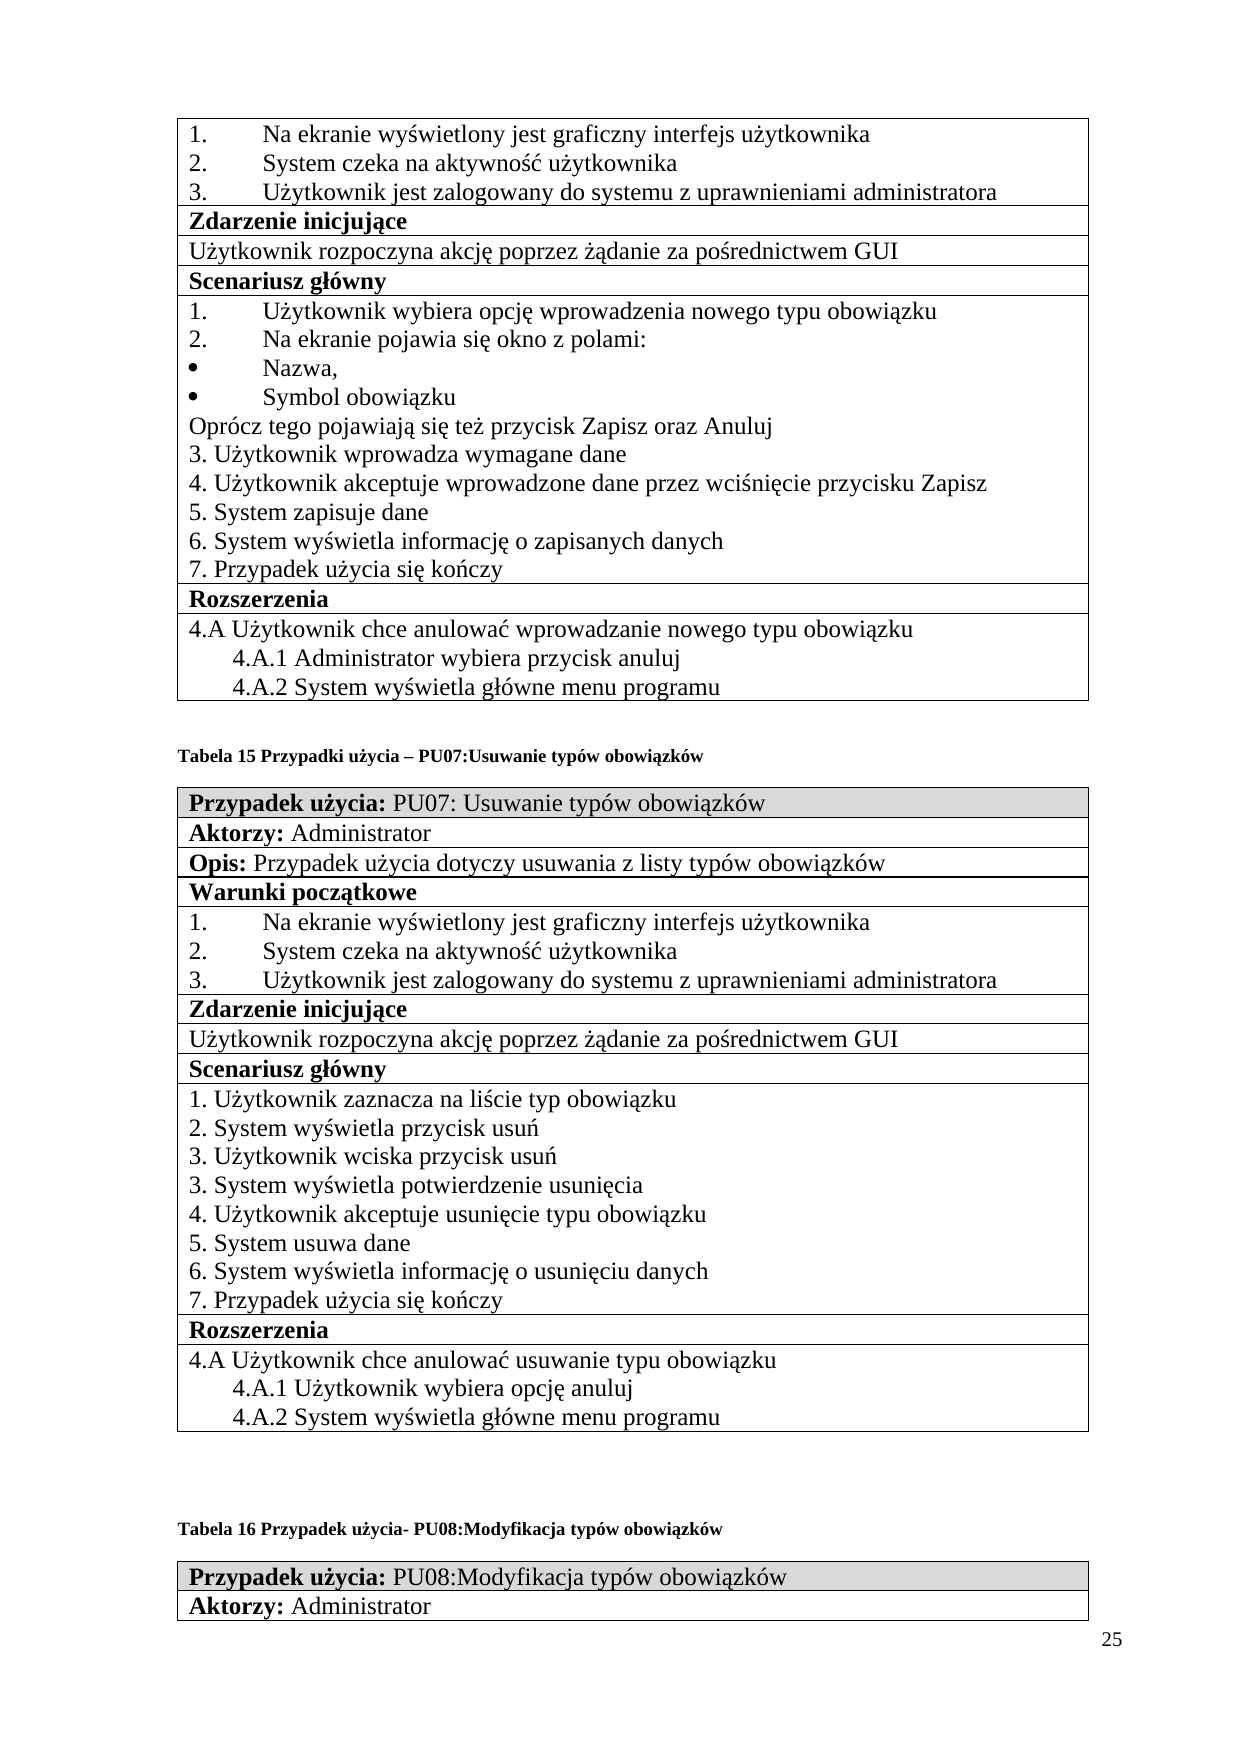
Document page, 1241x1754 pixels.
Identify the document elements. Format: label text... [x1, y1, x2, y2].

table_cell Na ekranie wyświetlony jest graficzny interfejs użytkownika System czeka na aktywność użytkownika Użytkownik jest zalogowany do systemu z uprawnieniami administratora [178, 907, 1088, 993]
table_cell Rozszerzenia [178, 1315, 1088, 1344]
table_cell Zdarzenie inicjujące [178, 206, 1088, 235]
table_cell 4.A Użytkownik chce anulować usuwanie typu obowiązku 4.A.1 Użytkownik wybiera opcję anuluj 4.A.2 System wyświetla główne menu programu [178, 1345, 1088, 1431]
table_cell Użytkownik wybiera opcję wprowadzenia nowego typu obowiązku Na ekranie pojawia się okno z polami: Nazwa, Symbol obowiązku Oprócz tego pojawiają się też przycisk Zapisz oraz Anuluj 3. Użytkownik wprowadza wymagane dane 4. Użytkownik akceptuje wprowadzone dane przez wciśnięcie przycisku Zapisz 5. System zapisuje dane 6. System wyświetla informację o zapisanych danych 7. Przypadek użycia się kończy [178, 296, 1088, 583]
table_cell Scenariusz główny [178, 266, 1088, 295]
table_cell 4.A Użytkownik chce anulować wprowadzanie nowego typu obowiązku 4.A.1 Administrator wybiera przycisk anuluj 4.A.2 System wyświetla główne menu programu [178, 614, 1088, 700]
table_cell Aktorzy: Administrator [178, 818, 1088, 847]
text Tabela 16 Przypadek użycia- PU08:Modyfikacja typów obowiązków [177, 1518, 1122, 1540]
table_cell Na ekranie wyświetlony jest graficzny interfejs użytkownika System czeka na aktywność użytkownika Użytkownik jest zalogowany do systemu z uprawnieniami administratora [178, 119, 1088, 205]
text Tabela 15 Przypadki użycia – PU07:Usuwanie typów obowiązków [177, 744, 1122, 766]
table_cell Zdarzenie inicjujące [178, 995, 1088, 1023]
table_cell Aktorzy: Administrator [178, 1591, 1088, 1620]
table_header Przypadek użycia: PU07: Usuwanie typów obowiązków [178, 788, 1088, 817]
table_cell Rozszerzenia [178, 584, 1088, 613]
table_cell Opis: Przypadek użycia dotyczy usuwania z listy typów obowiązków [178, 848, 1088, 876]
table_cell Użytkownik rozpoczyna akcję poprzez żądanie za pośrednictwem GUI [178, 1024, 1088, 1053]
table_cell Użytkownik rozpoczyna akcję poprzez żądanie za pośrednictwem GUI [178, 236, 1088, 265]
table_header Przypadek użycia: PU08:Modyfikacja typów obowiązków [178, 1562, 1088, 1590]
table_cell Warunki początkowe [178, 878, 1088, 906]
table_cell Scenariusz główny [178, 1054, 1088, 1083]
table_cell 1. Użytkownik zaznacza na liście typ obowiązku 2. System wyświetla przycisk usuń 3. Użytkownik wciska przycisk usuń 3. System wyświetla potwierdzenie usunięcia 4. Użytkownik akceptuje usunięcie typu obowiązku 5. System usuwa dane 6. System wyświetla informację o usunięciu danych 7. Przypadek użycia się kończy [178, 1084, 1088, 1314]
